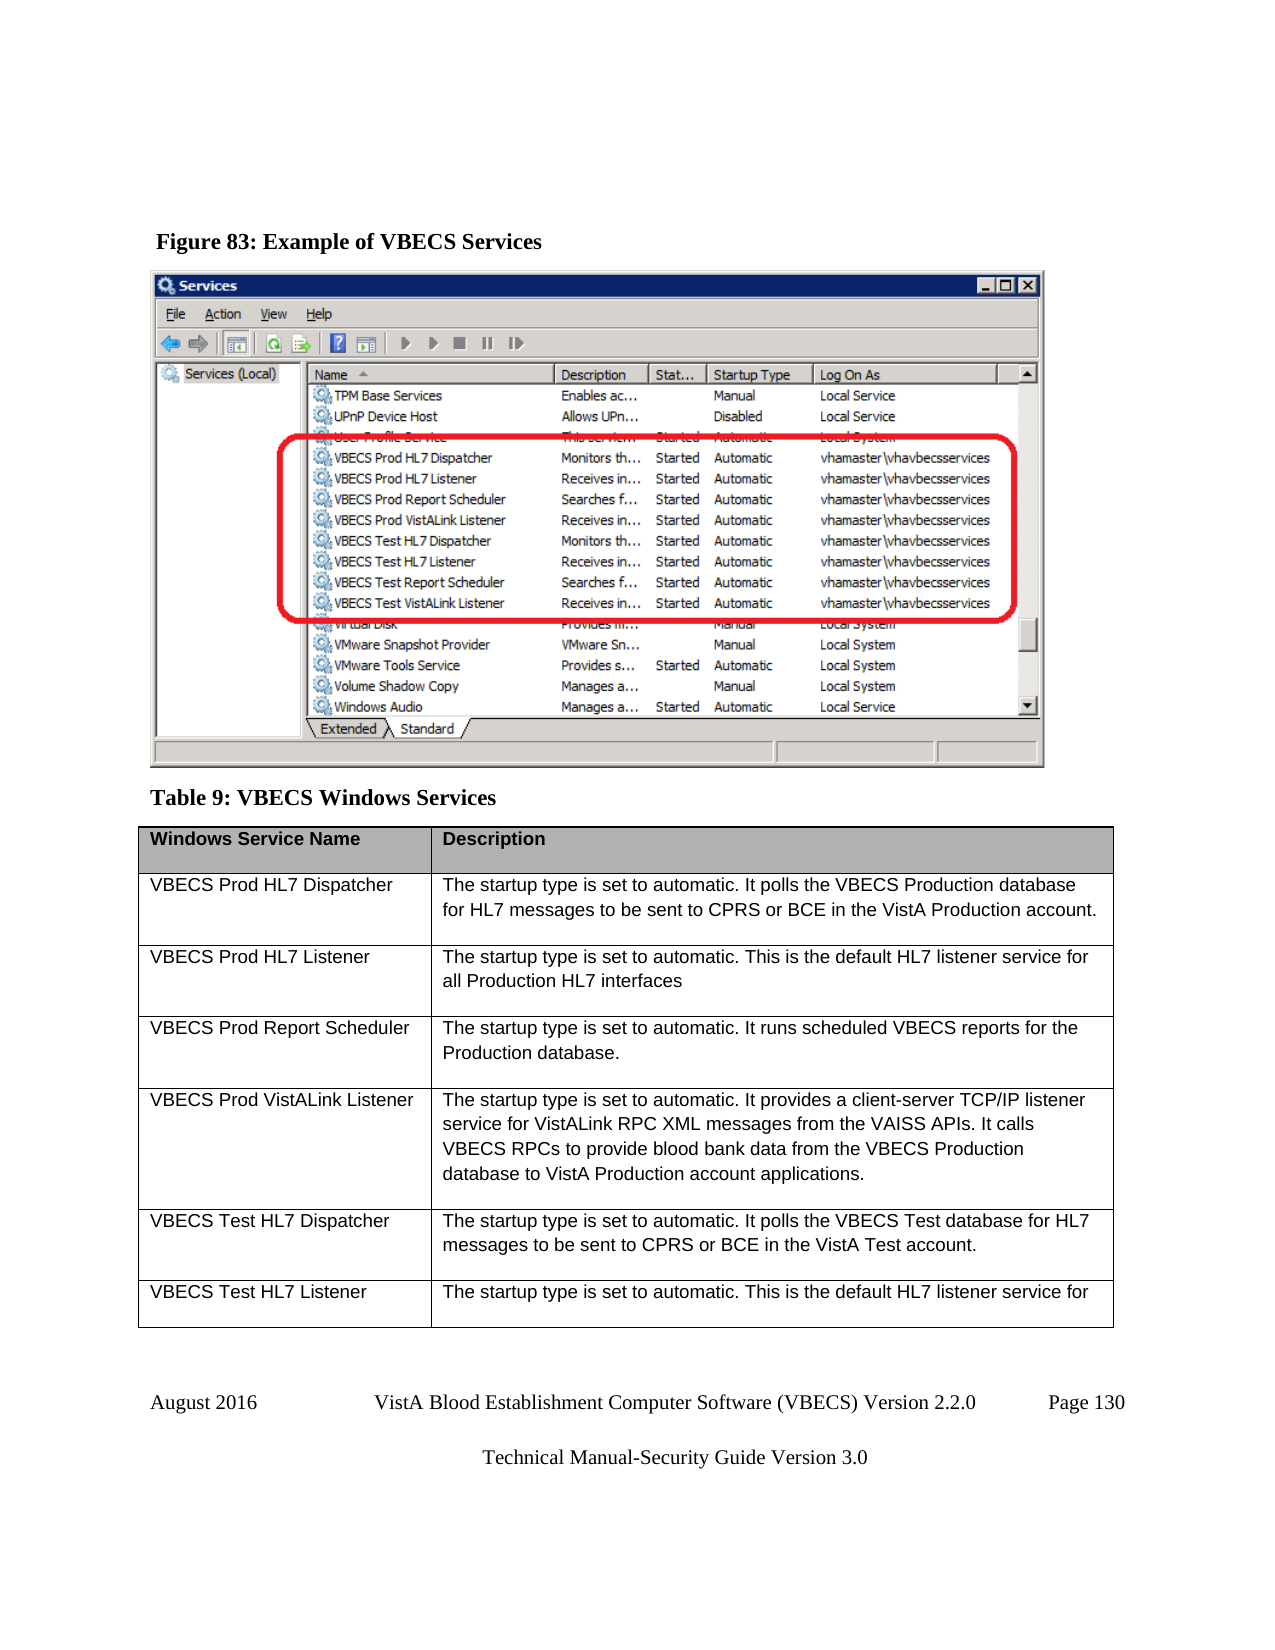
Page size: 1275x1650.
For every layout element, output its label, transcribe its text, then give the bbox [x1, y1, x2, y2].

table_cell The startup type is set to automatic. It provides a client-server TCP/IP listener service for VistALink RPC XML messages from the VAISS APIs. It calls VBECS RPCs to provide blood bank data from the VBECS Production database to VistA Production account applications. [432, 1089, 1113, 1208]
table_cell The startup type is set to automatic. This is the default HL7 listener service for all Production HL7 interfaces [432, 946, 1113, 1016]
picture [150, 270, 1045, 768]
table_cell The startup type is set to automatic. It runs scheduled VBECS reports for the Production database. [432, 1017, 1113, 1087]
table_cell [432, 1281, 1113, 1327]
text Table 9: VBECS Windows Services [150, 784, 1125, 810]
table_cell VBECS Prod HL7 Listener [139, 946, 431, 1016]
table_header Description [432, 828, 1113, 873]
table_cell VBECS Prod Report Scheduler [139, 1017, 431, 1087]
table_header Windows Service Name [139, 828, 431, 873]
table_cell VBECS Prod VistALink Listener [139, 1089, 431, 1208]
text Figure 83: Example of VBECS Services [150, 228, 1125, 254]
table_cell VBECS Prod HL7 Dispatcher [139, 874, 431, 944]
table_cell The startup type is set to automatic. It polls the VBECS Test database for HL7 messages to be sent to CPRS or BCE in the VistA Test account. [432, 1210, 1113, 1280]
table_cell VBECS Test HL7 Dispatcher [139, 1210, 431, 1280]
table_cell The startup type is set to automatic. It polls the VBECS Production database for HL7 messages to be sent to CPRS or BCE in the VistA Production account. [432, 874, 1113, 944]
table_cell VBECS Test HL7 Listener [139, 1281, 431, 1327]
